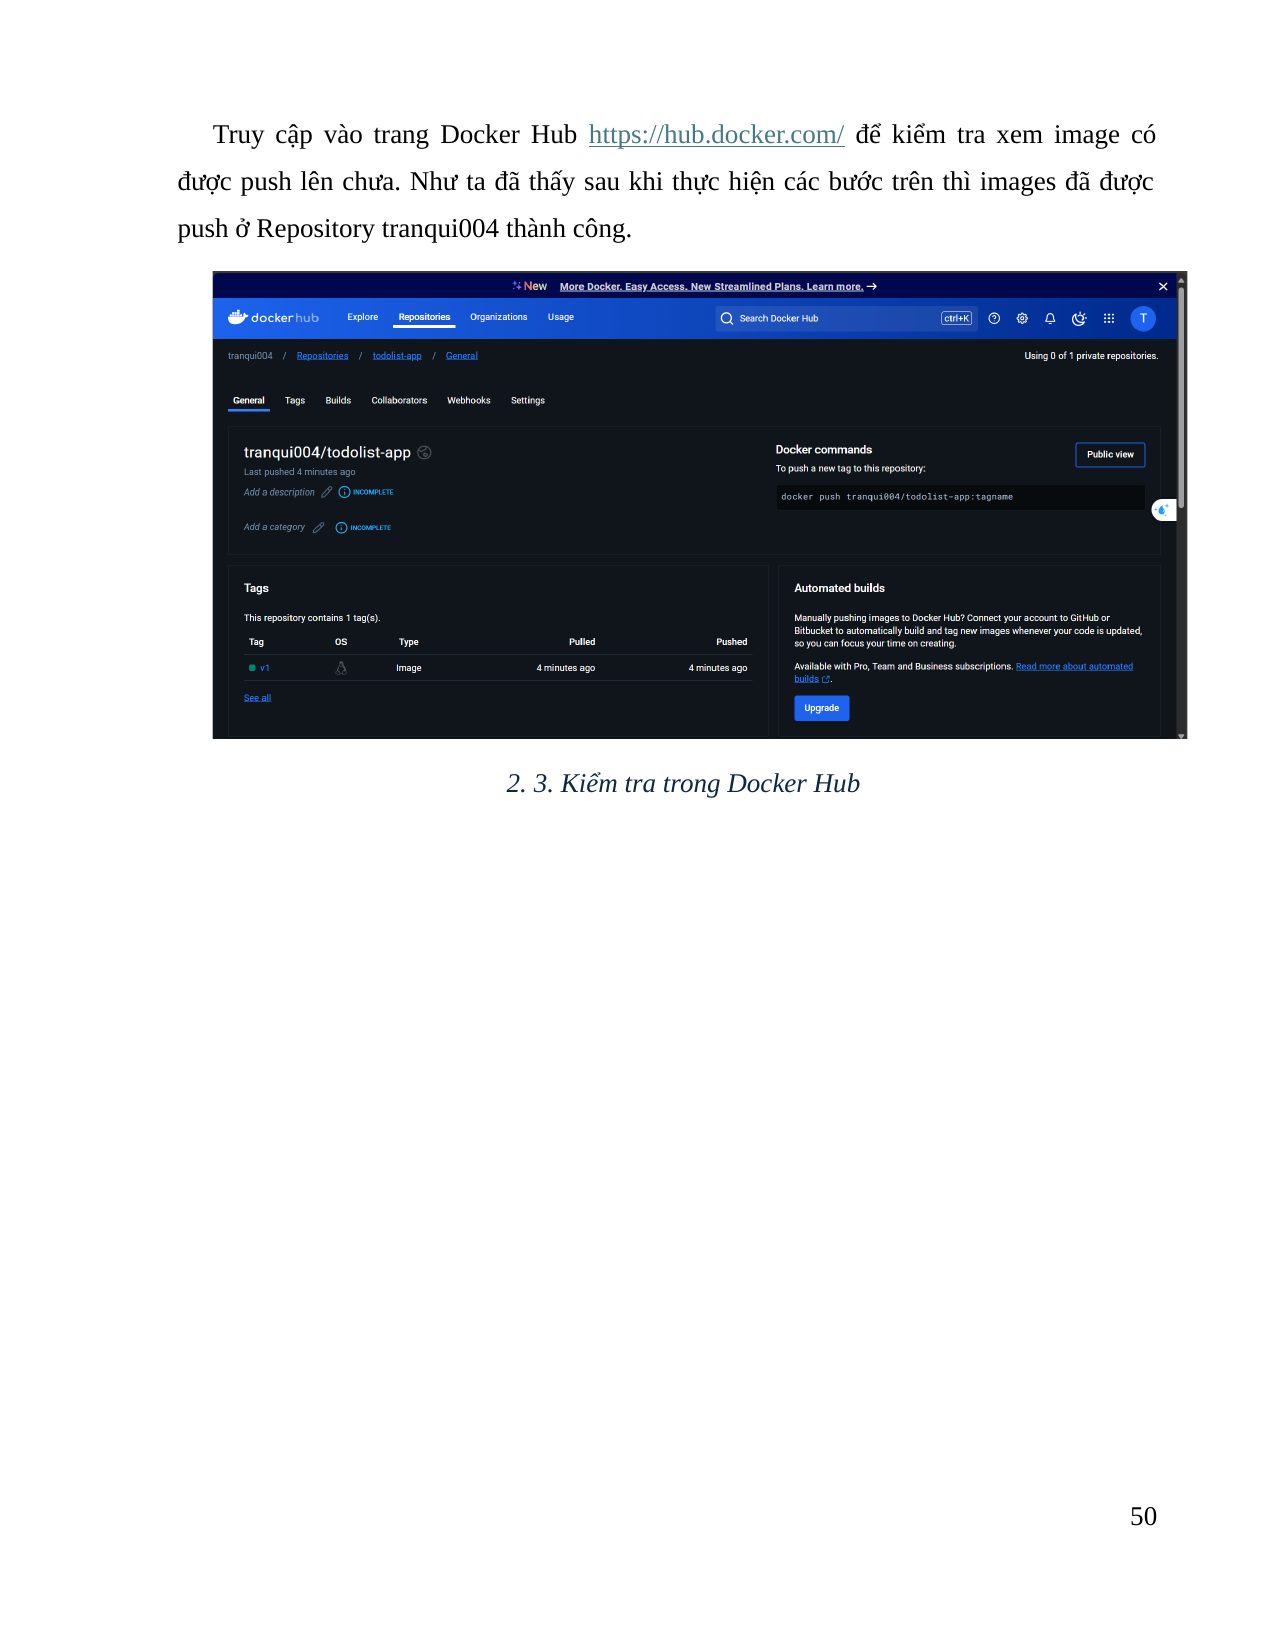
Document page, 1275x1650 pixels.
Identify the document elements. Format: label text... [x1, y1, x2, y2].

text 2. 31. Kiểm tra trong Docker Hub [177, 767, 1157, 798]
picture [212, 271, 1188, 739]
text Truy cập vào trang Docker Hub https://hub.docker.com/ để kiểm tra xem image có được push lên chưa. Như ta đã thấy sau khi thực hiện các bước trên thì images đã được push ở Repository tranqui004 thành công. [177, 119, 1157, 243]
